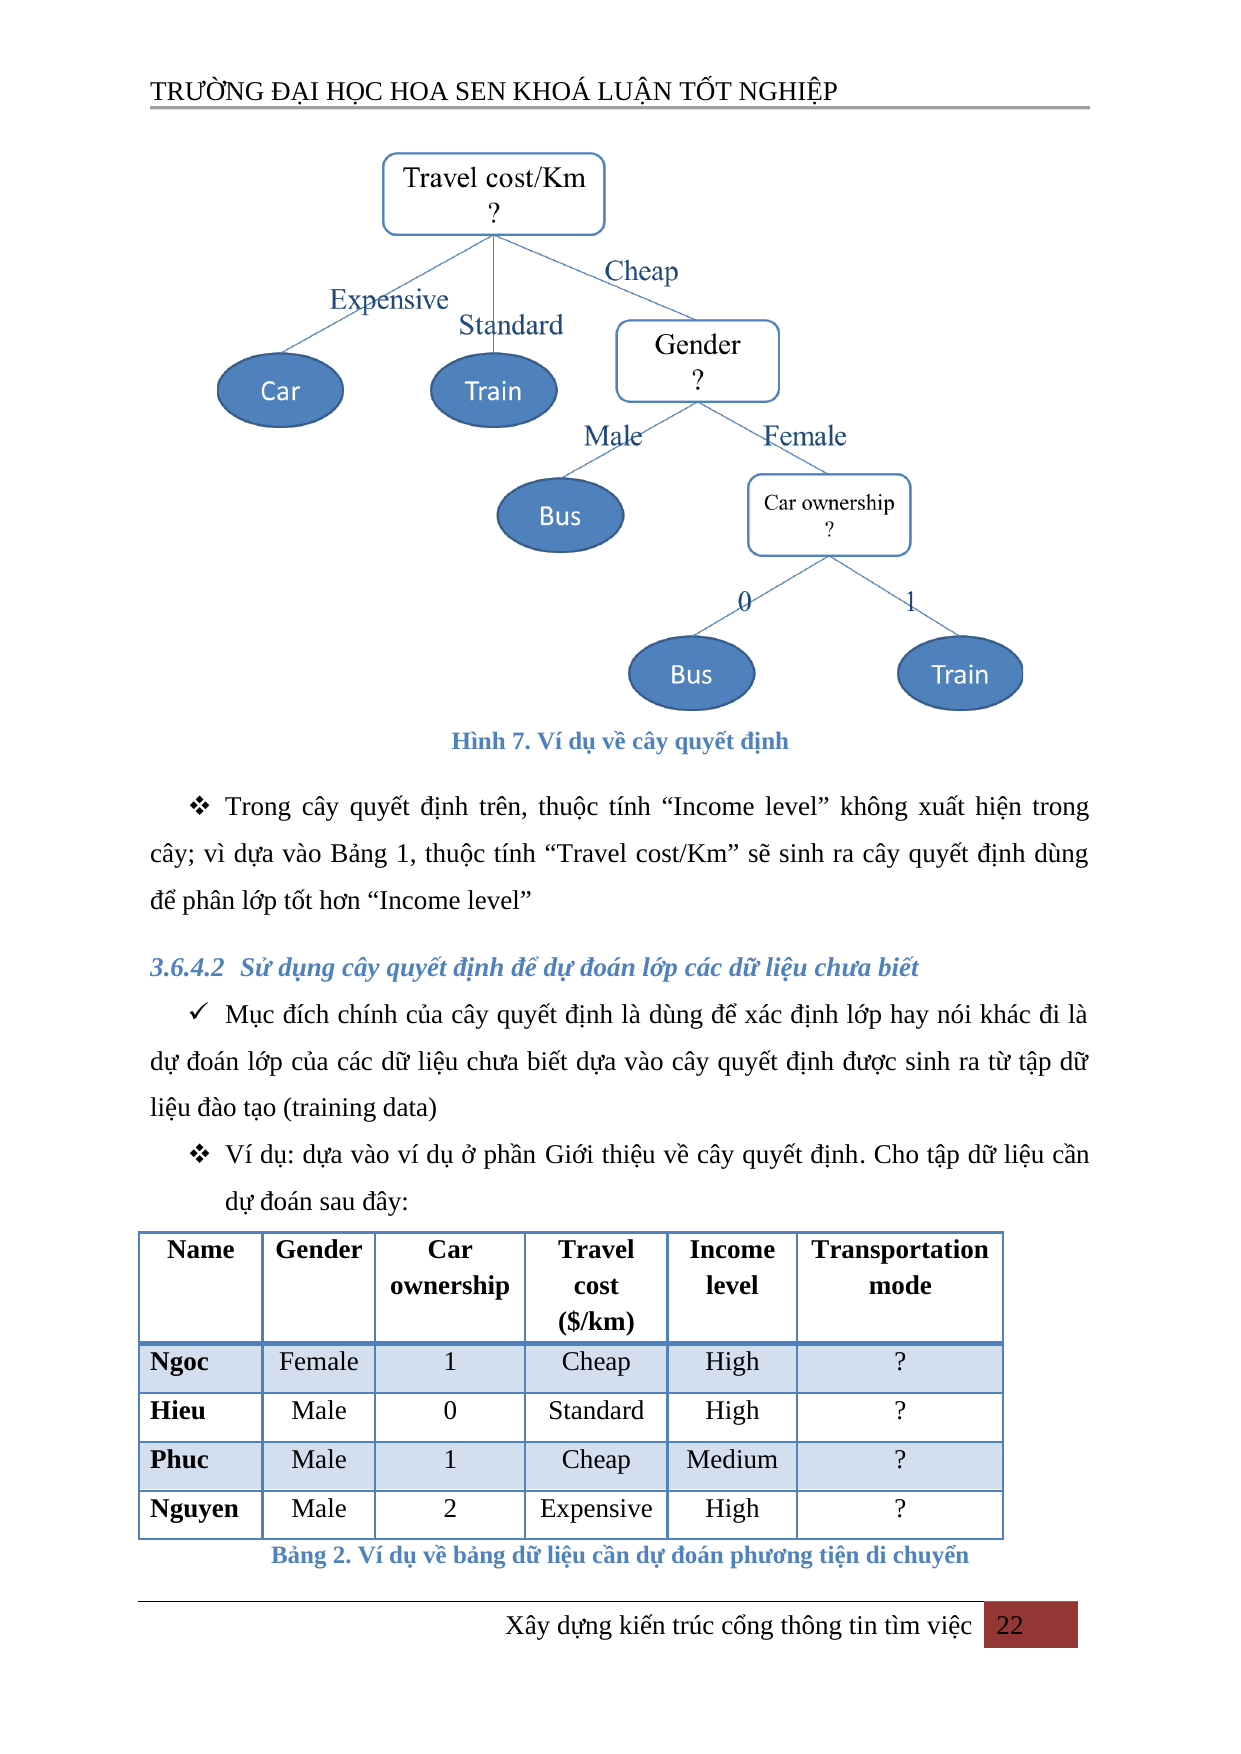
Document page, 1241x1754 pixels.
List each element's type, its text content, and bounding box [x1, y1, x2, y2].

table_cell ? [798, 1443, 1002, 1489]
table_header Gender [264, 1234, 374, 1341]
table_cell Cheap [526, 1346, 666, 1392]
table_cell 0 [376, 1394, 524, 1441]
table_cell Male [264, 1492, 374, 1538]
table_cell Male [264, 1443, 374, 1489]
table_cell Standard [526, 1394, 666, 1441]
list Mục đích chính của cây quyết định là dùng để xác định lớp hay nói khác đi là dự đoán lớp của các dữ liệu chưa biết dựa vào cây quyết định được sinh ra từ tập dữ liệu đào tạo (training data) [150, 998, 1090, 1122]
list Ví dụ: dựa vào ví dụ ở phần Giới thiệu về cây quyết định. Cho tập dữ liệu cần dự đoán sau đây: [187, 1138, 1090, 1216]
table_cell ? [798, 1346, 1002, 1392]
text Hình 7. Ví dụ về cây quyết định [150, 726, 1090, 755]
table_cell High [669, 1492, 796, 1538]
table_header Transportation mode [798, 1234, 1002, 1341]
table_cell 1 [376, 1443, 524, 1489]
table_cell Ngoc [140, 1346, 261, 1392]
table_header Income level [669, 1234, 796, 1341]
table_cell 1 [376, 1346, 524, 1392]
table_cell Medium [669, 1443, 796, 1489]
table_cell Cheap [526, 1443, 666, 1489]
table_cell High [669, 1394, 796, 1441]
table_cell Expensive [526, 1492, 666, 1538]
text Bảng 2. Ví dụ về bảng dữ liệu cần dự đoán phương tiện di chuyển [150, 1540, 1090, 1569]
picture [217, 150, 1024, 711]
list Trong cây quyết định trên, thuộc tính “Income level” không xuất hiện trong cây; vì dựa vào Bảng 1, thuộc tính “Travel cost/Km” sẽ sinh ra cây quyết định dùng để phân lớp tốt hơn “Income level” [150, 790, 1090, 915]
table_cell ? [798, 1492, 1002, 1538]
table_cell Hieu [140, 1394, 261, 1441]
table_cell High [669, 1346, 796, 1392]
table_cell 2 [376, 1492, 524, 1538]
table_cell ? [798, 1394, 1002, 1441]
table_cell Male [264, 1394, 374, 1441]
table_cell Female [264, 1346, 374, 1392]
table_header Travel cost ($/km) [526, 1234, 666, 1341]
table_cell Nguyen [140, 1492, 261, 1538]
table_header Name [140, 1234, 261, 1341]
subtitle Sử dụng cây quyết định để dự đoán lớp các dữ liệu chưa biết [150, 951, 1090, 982]
table_header Car ownership [376, 1234, 524, 1341]
table_cell Phuc [140, 1443, 261, 1489]
